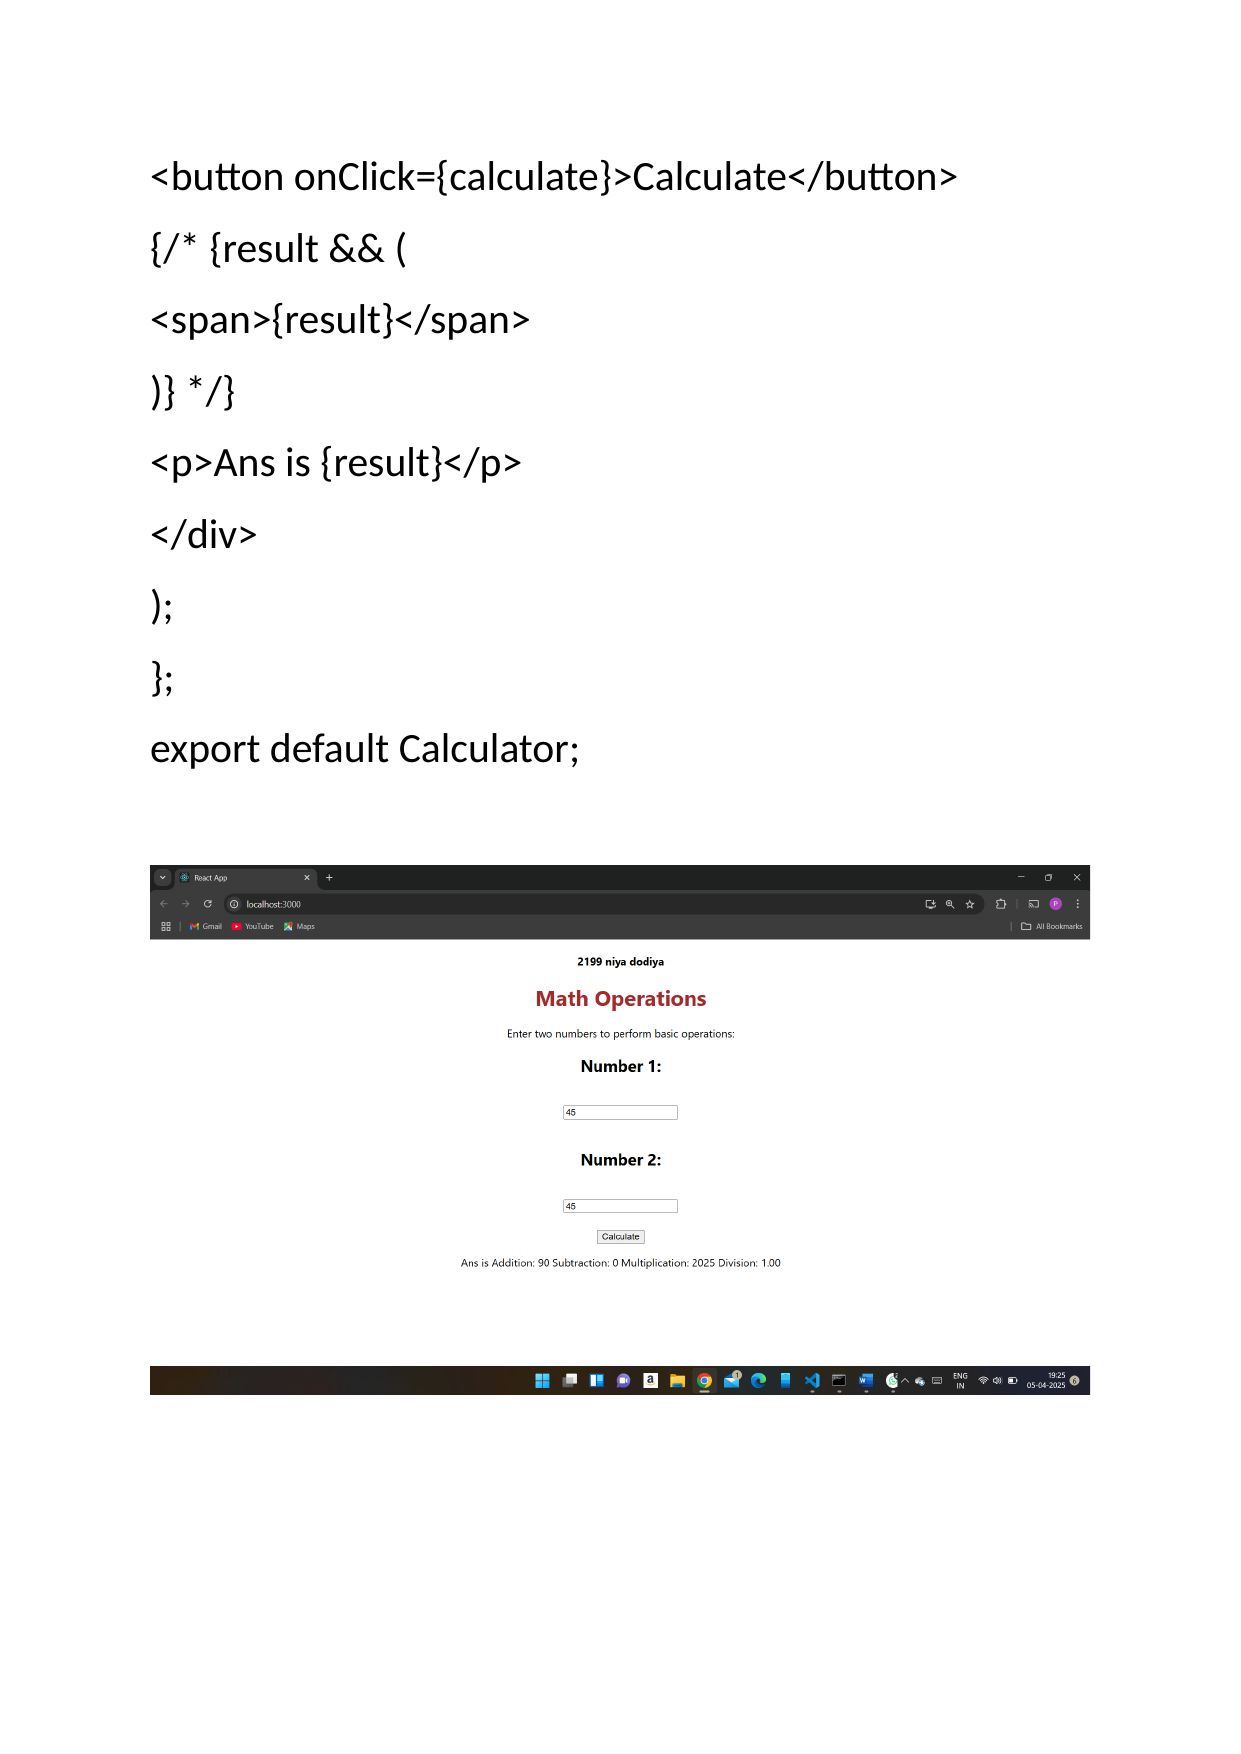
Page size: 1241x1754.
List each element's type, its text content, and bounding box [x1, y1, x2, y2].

text <span>{result}</span> [150, 293, 1090, 344]
text ); [150, 579, 1090, 630]
text <p>Ans is {result}</p> [150, 436, 1090, 487]
text <button onClick={calculate}>Calculate</button> [150, 150, 1090, 201]
text {/* {result && ( [150, 222, 1090, 272]
text }; [150, 651, 1090, 702]
text </div> [150, 508, 1090, 559]
text export default Calculator; [150, 722, 1090, 773]
picture [150, 865, 1091, 1395]
text )} */} [150, 365, 1090, 416]
